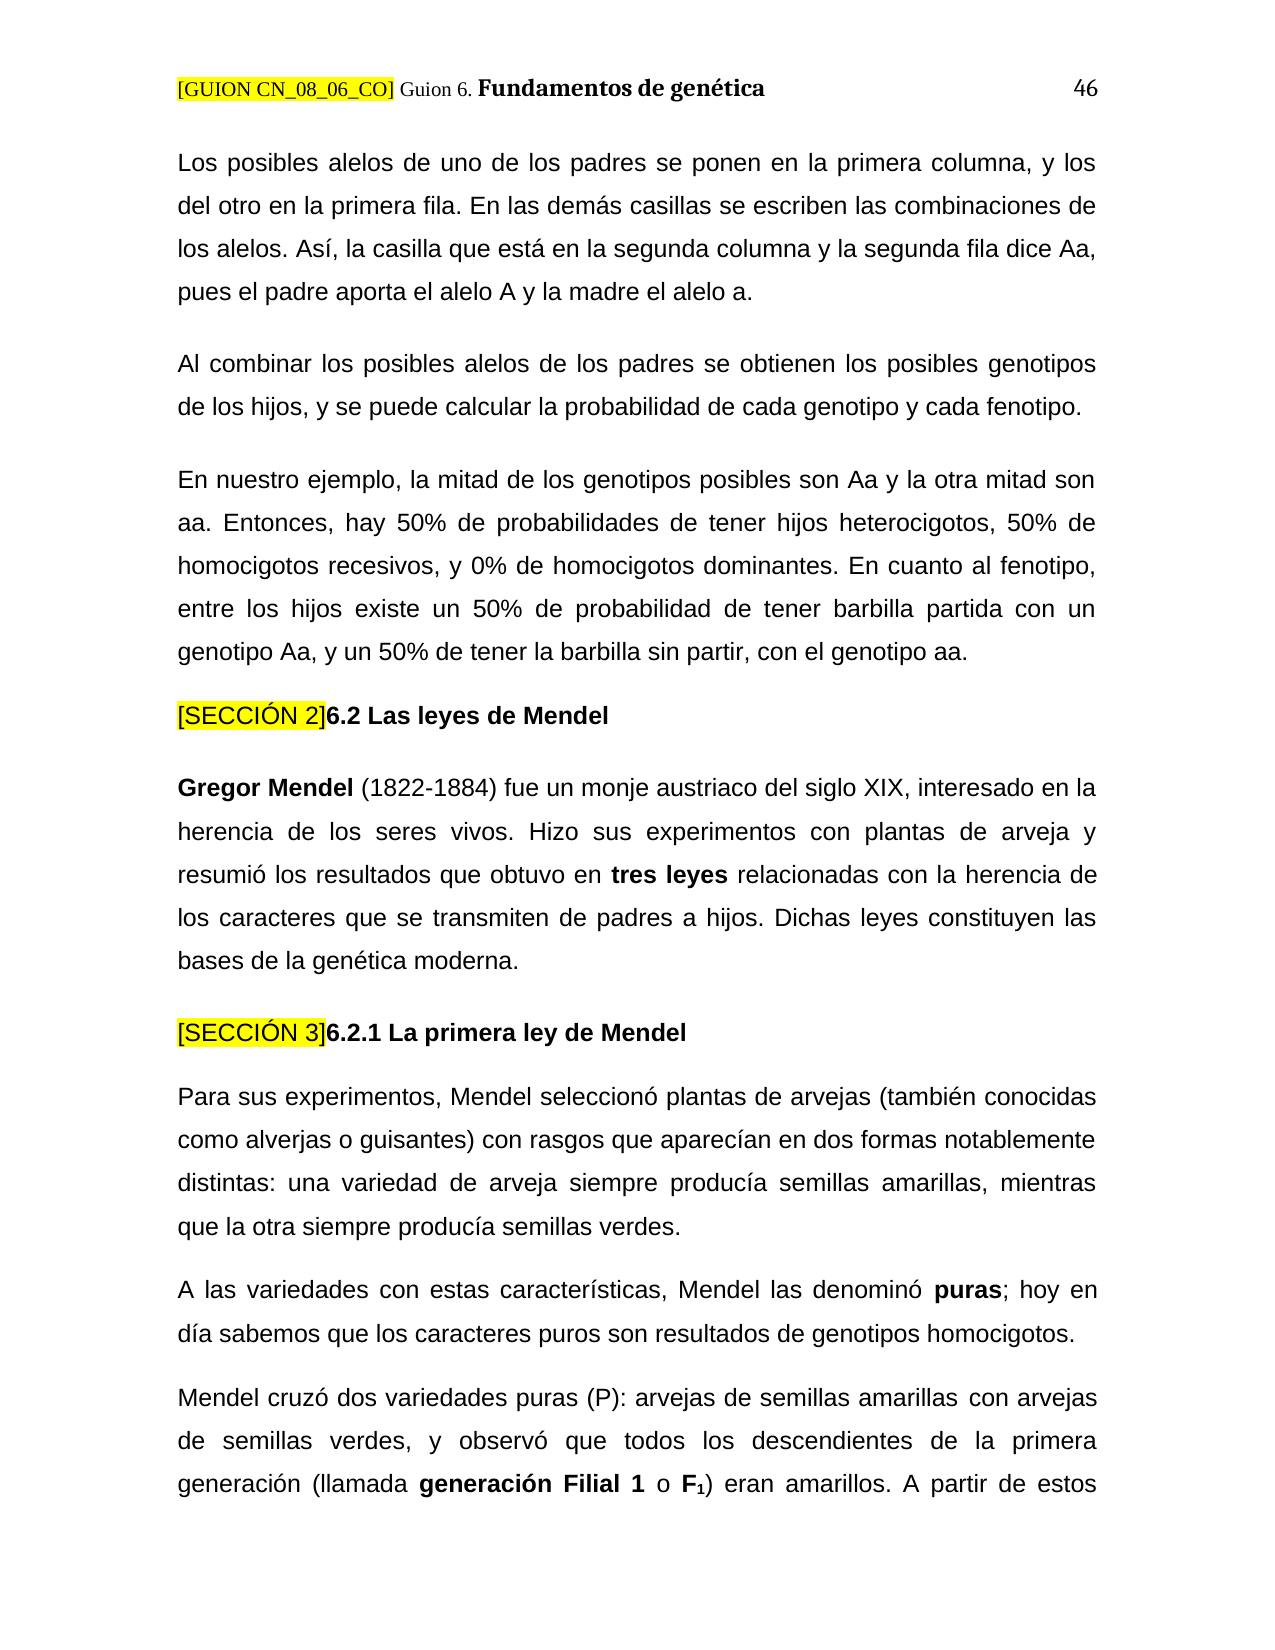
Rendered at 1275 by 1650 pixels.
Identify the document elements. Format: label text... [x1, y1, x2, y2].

text [SECCIÓN 2]6.2 Las leyes de Mendel [326, 701, 1098, 730]
text Para sus experimentos, Mendel seleccionó plantas de arvejas (también conocidas como alverjas o guisantes) con rasgos que aparecían en dos formas notablemente distintas: una variedad de arveja siempre producía semillas amarillas, mientras que la otra siempre producía semillas verdes. [177, 1082, 1098, 1240]
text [177, 1383, 1098, 1498]
text A las variedades con estas características, Mendel las denominó puras; hoy en día sabemos que los caracteres puros son resultados de genotipos homocigotos. [177, 1276, 1098, 1347]
text Gregor Mendel (1822-1884) fue un monje austriaco del siglo XIX, interesado en la herencia de los seres vivos. Hizo sus experimentos con plantas de arveja y resumió los resultados que obtuvo en tres leyes relacionadas con la herencia de los caracteres que se transmiten de padres a hijos. Dichas leyes constituyen las bases de la genética moderna. [177, 773, 1098, 975]
text Los posibles alelos de uno de los padres se ponen en la primera columna, y los del otro en la primera fila. En las demás casillas se escriben las combinaciones de los alelos. Así, la casilla que está en la segunda columna y la segunda fila dice Aa, pues el padre aporta el alelo A y la madre el alelo a. [177, 148, 1098, 306]
text Al combinar los posibles alelos de los padres se obtienen los posibles genotipos de los hijos, y se puede calcular la probabilidad de cada genotipo y cada fenotipo. [177, 349, 1098, 421]
text En nuestro ejemplo, la mitad de los genotipos posibles son Aa y la otra mitad son aa. Entonces, hay 50% de probabilidades de tener hijos heterocigotos, 50% de homocigotos recesivos, y 0% de homocigotos dominantes. En cuanto al fenotipo, entre los hijos existe un 50% de probabilidad de tener barbilla partida con un genotipo Aa, y un 50% de tener la barbilla sin partir, con el genotipo aa. [177, 465, 1098, 666]
text [SECCIÓN 3]6.2.1 La primera ley de Mendel [326, 1018, 1098, 1047]
